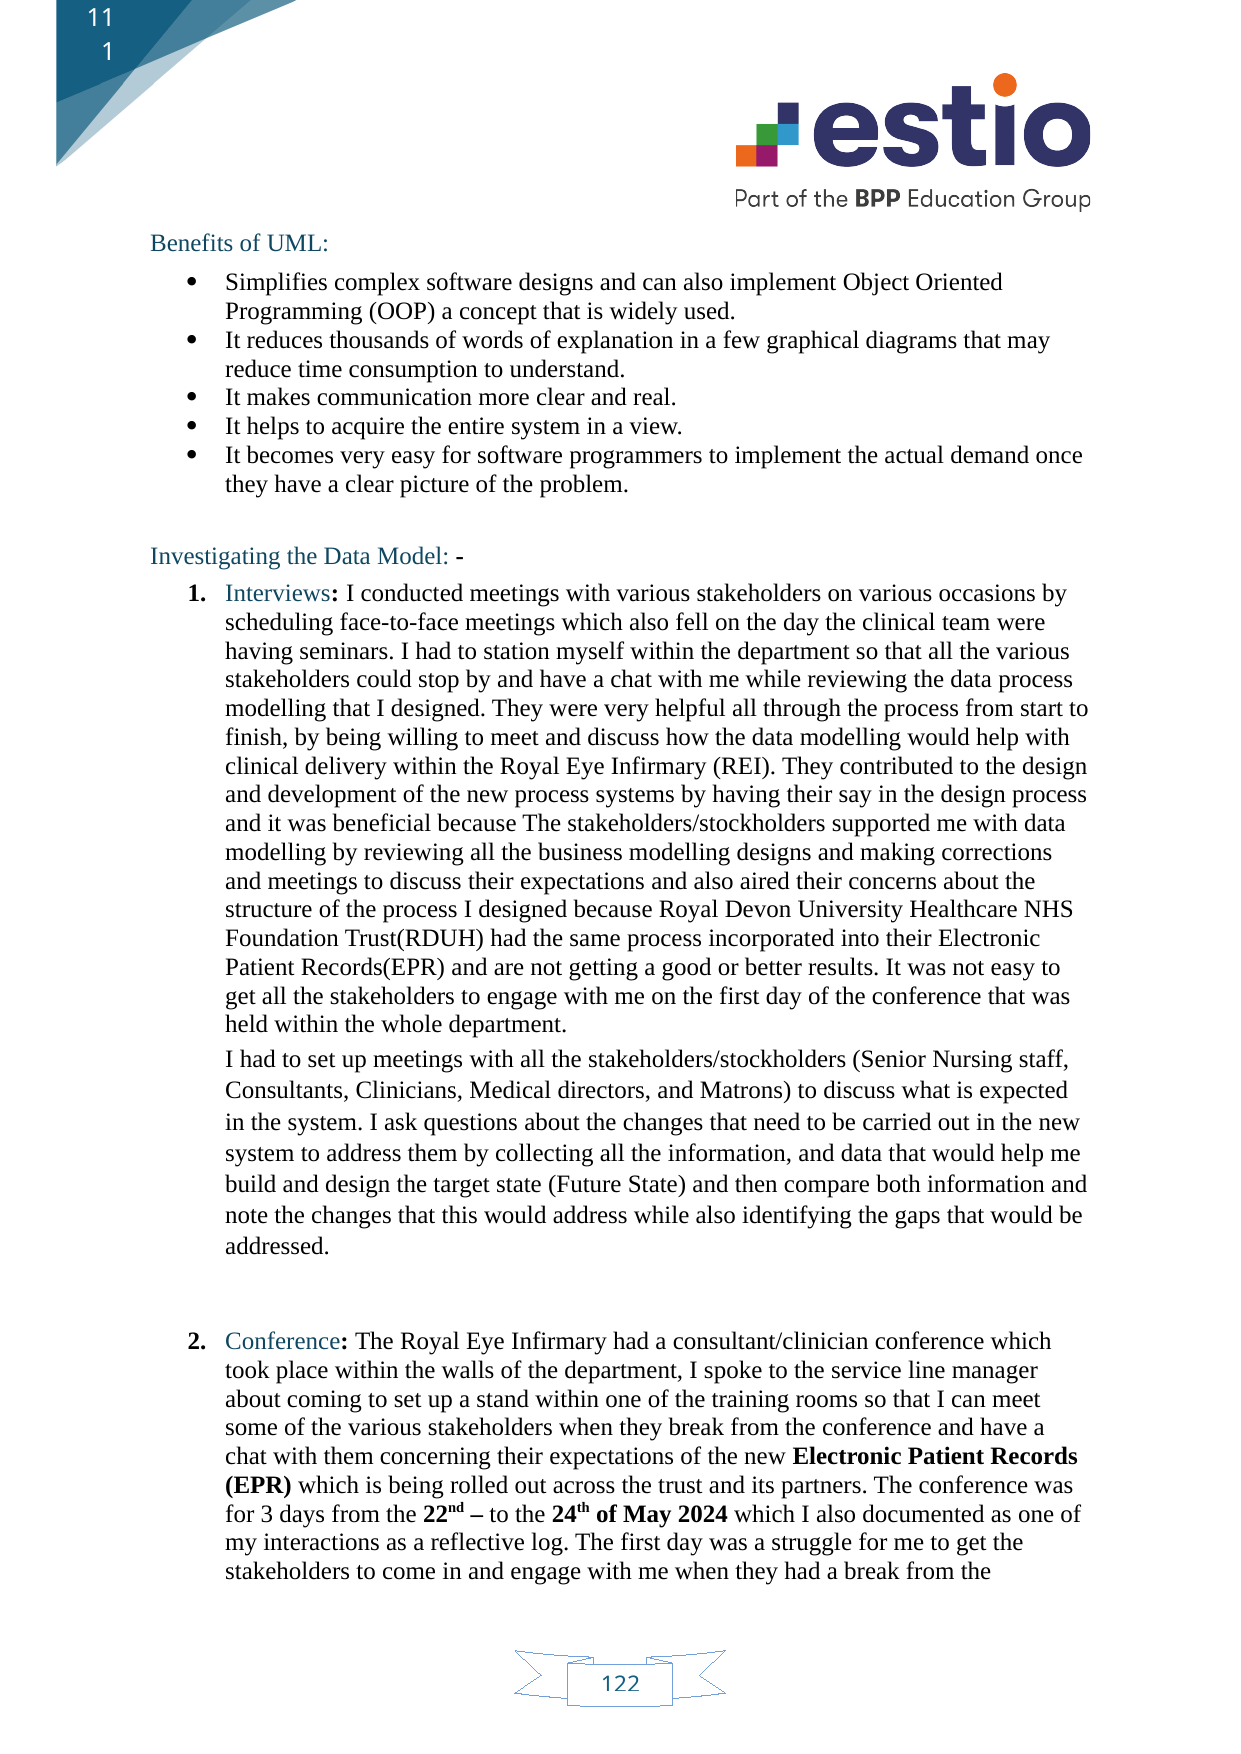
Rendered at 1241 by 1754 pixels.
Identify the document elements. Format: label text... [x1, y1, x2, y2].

list Interviews: I conducted meetings with various stakeholders on various occasions by scheduling face-to-face meetings which also fell on the day the clinical team were having seminars. I had to station myself within the department so that all the various stakeholders could stop by and have a chat with me while reviewing the data process modelling that I designed. They were very helpful all through the process from start to finish, by being willing to meet and discuss how the data modelling would help with clinical delivery within the Royal Eye Infirmary (REI). They contributed to the design and development of the new process systems by having their say in the design process and it was beneficial because The stakeholders/stockholders supported me with data modelling by reviewing all the business modelling designs and making corrections and meetings to discuss their expectations and also aired their concerns about the structure of the process I designed because Royal Devon University Healthcare NHS Foundation Trust(RDUH) had the same process incorporated into their Electronic Patient Records(EPR) and are not getting a good or better results. It was not easy to get all the stakeholders to engage with me on the first day of the conference that was held within the whole department. [187, 578, 1090, 1038]
text Investigating the Data Model: - [150, 541, 1090, 570]
list It reduces thousands of words of explanation in a few graphical diagrams that may reduce time consumption to understand. [187, 325, 1090, 382]
picture [736, 73, 1091, 212]
list It helps to acquire the entire system in a view. [187, 411, 1090, 440]
text I had to set up meetings with all the stakeholders/stockholders (Senior Nursing staff, Consultants, Clinicians, Medical directors, and Matrons) to discuss what is expected in the system. I ask questions about the changes that need to be carried out in the new system to address them by collecting all the information, and data that would help me build and design the target state (Future State) and then compare both information and note the changes that this would address while also identifying the gaps that would be addressed. [225, 1044, 1090, 1259]
list It makes communication more clear and real. [187, 382, 1090, 411]
list Simplifies complex software designs and can also implement Object Oriented Programming (OOP) a concept that is widely used. [187, 267, 1090, 325]
subtitle Benefits of UML: [150, 228, 1090, 257]
picture [56, 0, 298, 168]
list It becomes very easy for software programmers to implement the actual demand once they have a clear picture of the problem. [187, 440, 1090, 497]
